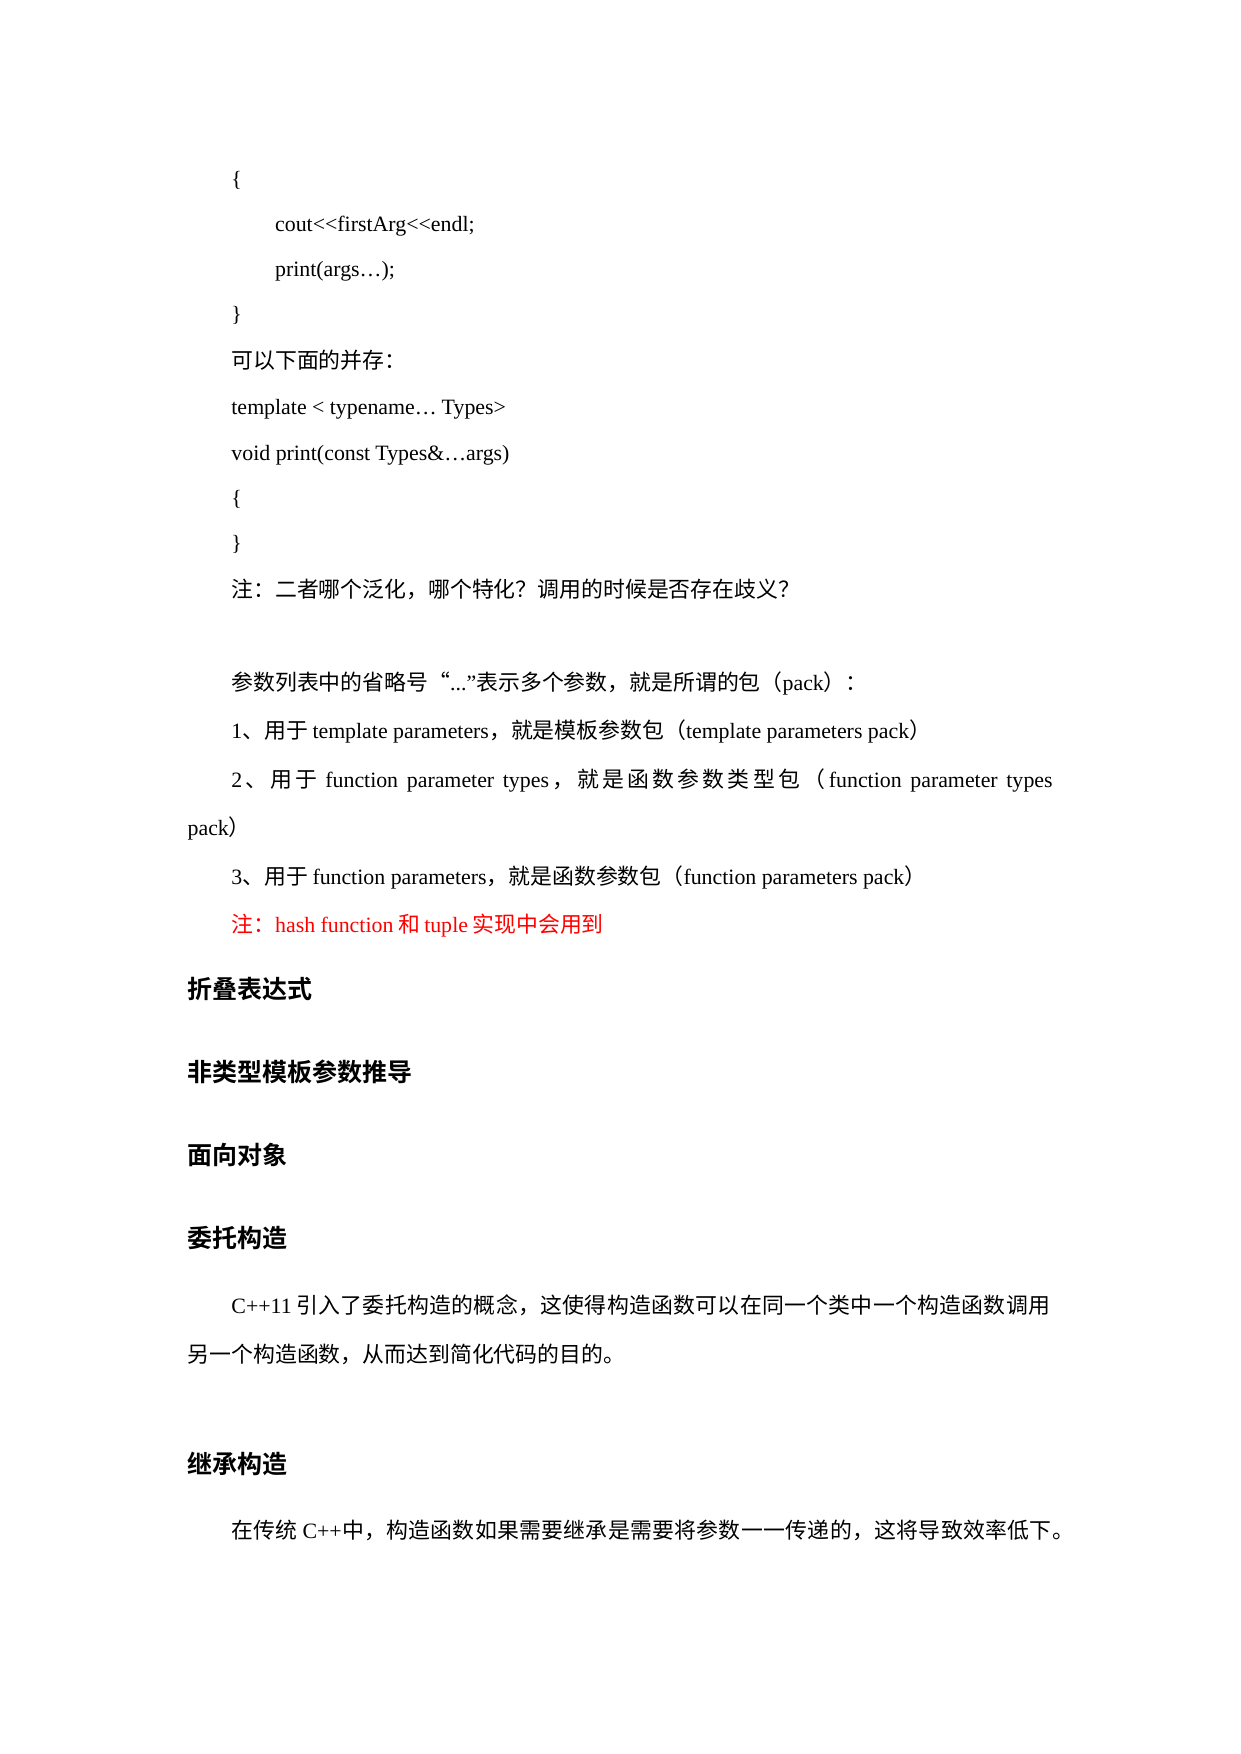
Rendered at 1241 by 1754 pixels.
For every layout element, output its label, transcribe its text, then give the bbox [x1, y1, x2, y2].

text print(args…); [187, 252, 1053, 285]
subtitle 折叠表达式 [187, 955, 1053, 1020]
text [187, 1513, 1053, 1545]
text { [187, 481, 1053, 513]
text 2、用于function parameter types，就是函数参数类型包（function parameter types pack） [187, 761, 1053, 842]
subtitle 委托构造 [187, 1204, 1053, 1269]
text C++11引入了委托构造的概念，这使得构造函数可以在同一个类中一个构造函数调用另一个构造函数，从而达到简化代码的目的。 [187, 1287, 1053, 1369]
text { [187, 162, 1053, 194]
text 可以下面的并存： [187, 342, 1053, 375]
text 1、用于template parameters，就是模板参数包（template parameters pack） [187, 713, 1053, 745]
subtitle 继承构造 [187, 1430, 1053, 1495]
text void print(const Types&…args) [187, 436, 1053, 468]
text } [187, 297, 1053, 330]
text cout<<firstArg<<endl; [187, 207, 1053, 239]
text 注：二者哪个泛化，哪个特化？调用的时候是否存在歧义？ [187, 571, 1053, 604]
text 注：hash function和tuple实现中会用到 [187, 907, 1053, 939]
subtitle 面向对象 [187, 1121, 1053, 1186]
text template < typename… Types> [187, 391, 1053, 423]
text 3、用于function parameters，就是函数参数包（function parameters pack） [187, 858, 1053, 891]
subtitle 非类型模板参数推导 [187, 1038, 1053, 1103]
text 参数列表中的省略号“...”表示多个参数，就是所谓的包（pack）： [187, 664, 1053, 697]
text } [187, 526, 1053, 558]
